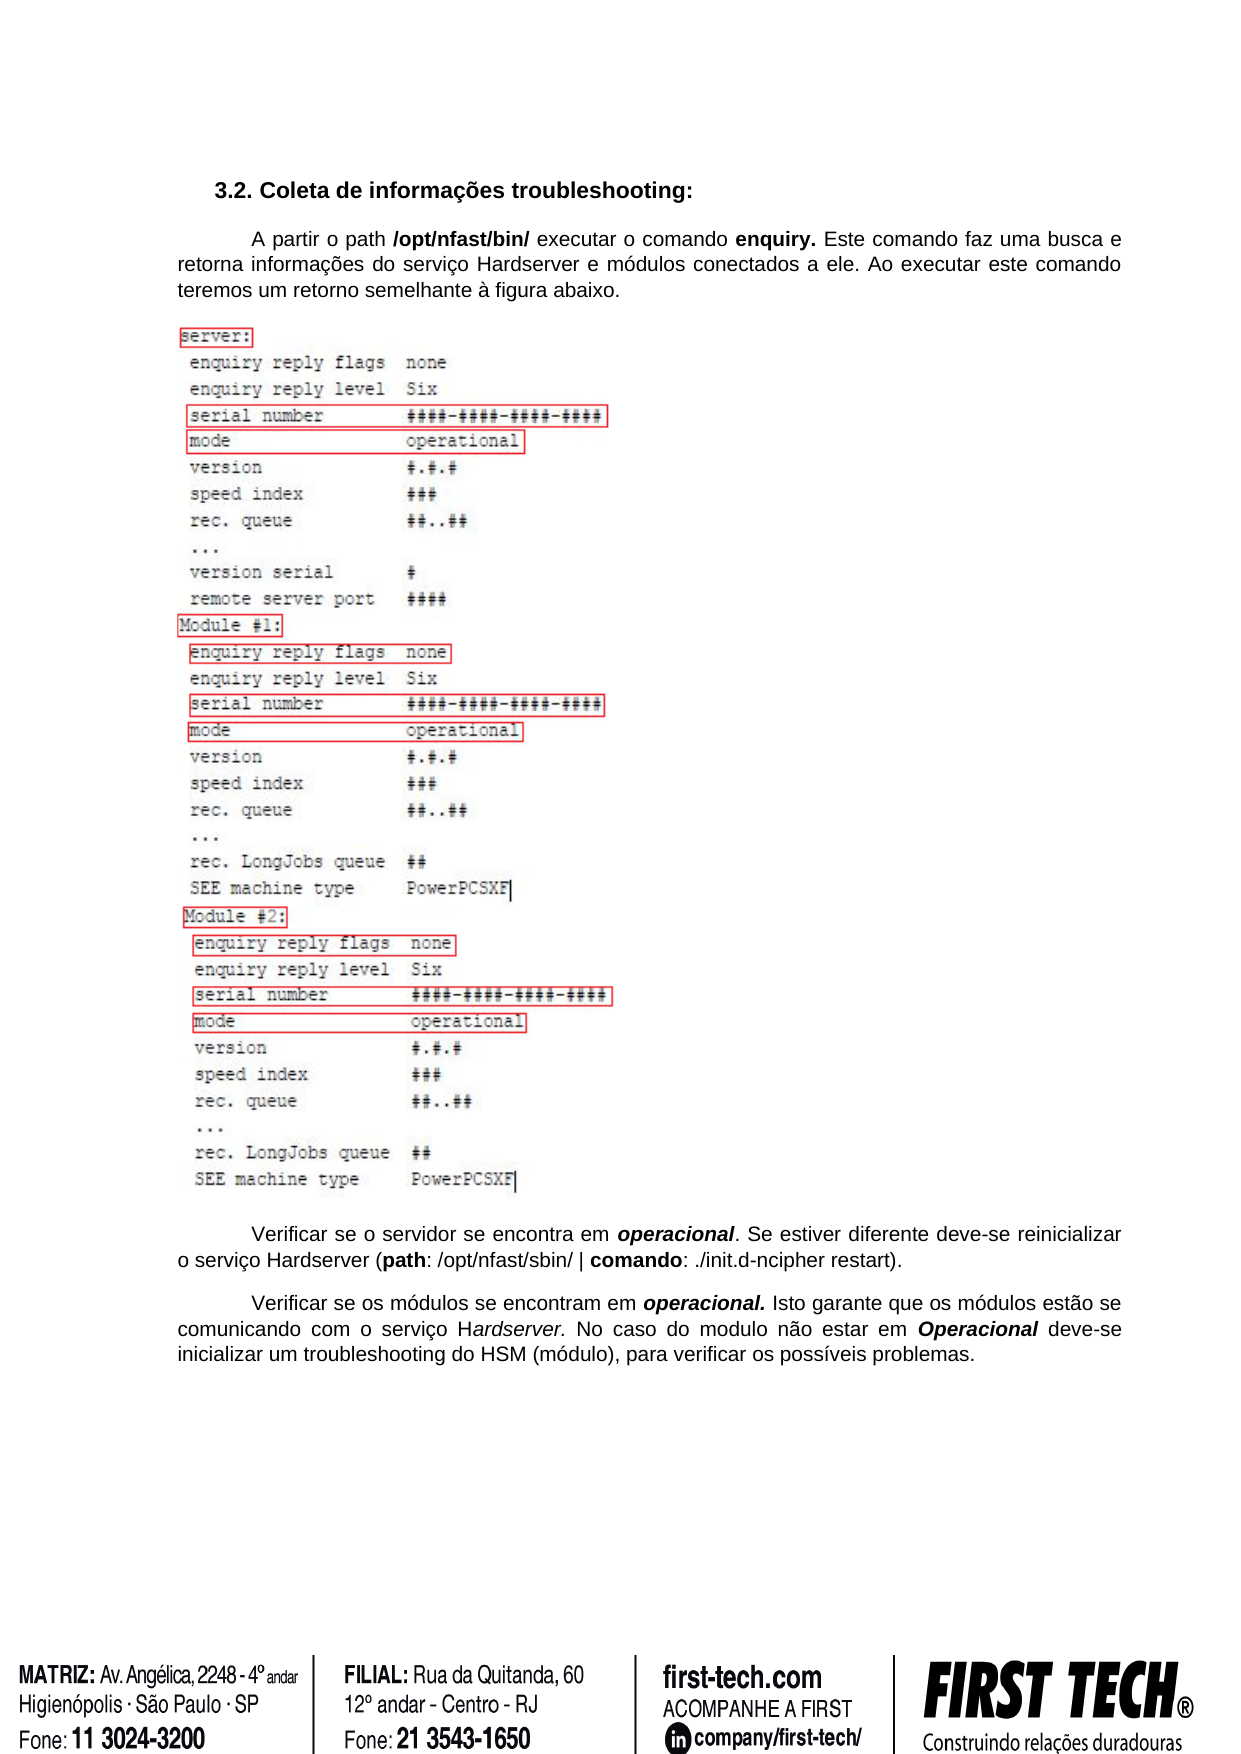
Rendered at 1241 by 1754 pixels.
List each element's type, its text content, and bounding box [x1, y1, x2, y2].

text Verificar se os módulos se encontram em operacional. Isto garante que os módulos estão se comunicando com o serviço Hardserver. No caso do modulo não estar em Operacional deve-se inicializar um troubleshooting do HSM (módulo), para verificar os possíveis problemas. [177, 1291, 1122, 1366]
text A partir o path /opt/nfast/bin/ executar o comando enquiry. Este comando faz uma busca e retorna informações do serviço Hardserver e módulos conectados a ele. Ao executar este comando teremos um retorno semelhante à figura abaixo. [177, 226, 1122, 302]
picture [177, 320, 804, 1204]
picture [0, 1584, 1230, 1754]
subtitle Coleta de informações troubleshooting: [214, 177, 1122, 203]
text Verificar se o servidor se encontra em operacional. Se estiver diferente deve-se reinicializar o serviço Hardserver (path: /opt/nfast/sbin/ | comando: ./init.d-ncipher restart). [177, 1222, 1122, 1272]
